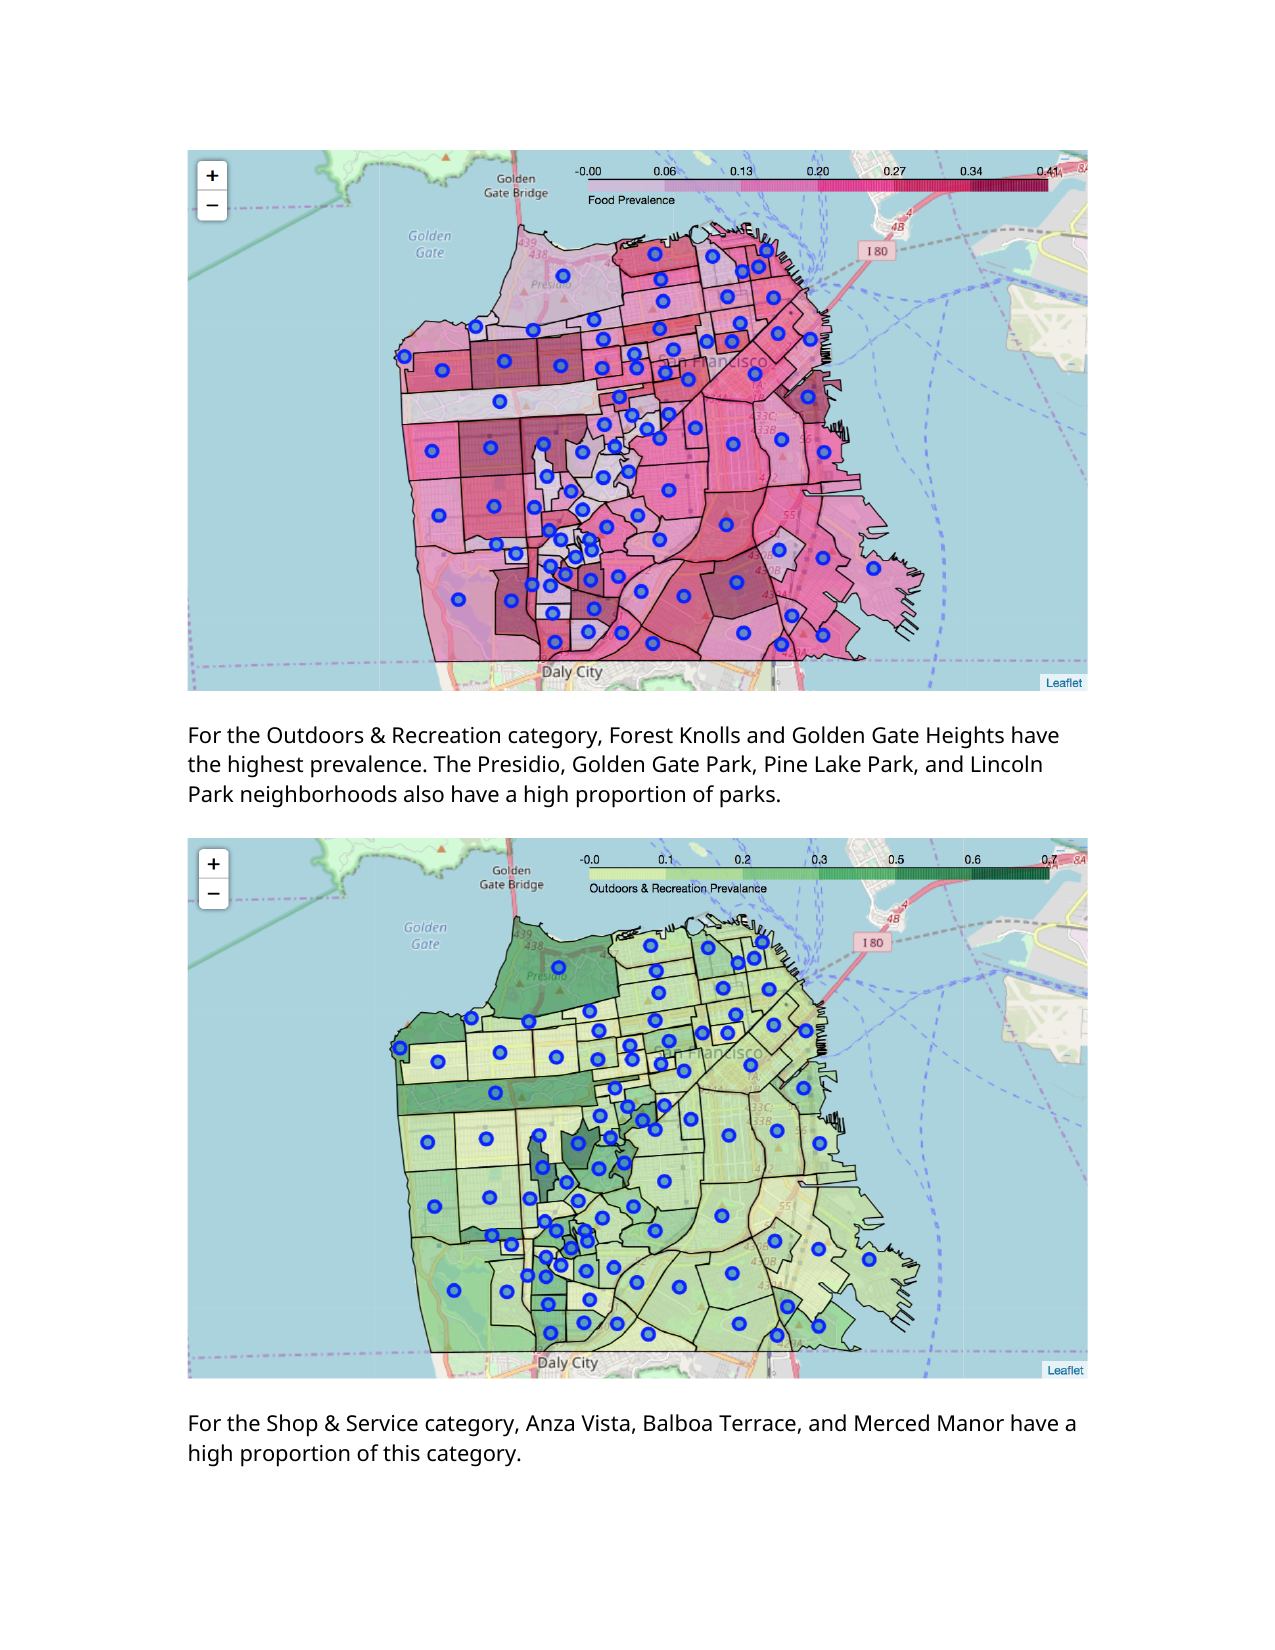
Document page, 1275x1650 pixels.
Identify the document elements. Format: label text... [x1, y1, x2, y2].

text For the Outdoors & Recreation category, Forest Knolls and Golden Gate Heights have the highest prevalence. The Presidio, Golden Gate Park, Pine Lake Park, and Lincoln Park neighborhoods also have a high proportion of parks. [187, 720, 1087, 809]
picture [187, 150, 1088, 691]
picture [187, 838, 1088, 1379]
text For the Shop & Service category, Anza Vista, Balboa Terrace, and Merced Manor have a high proportion of this category. [522, 1408, 1087, 1467]
